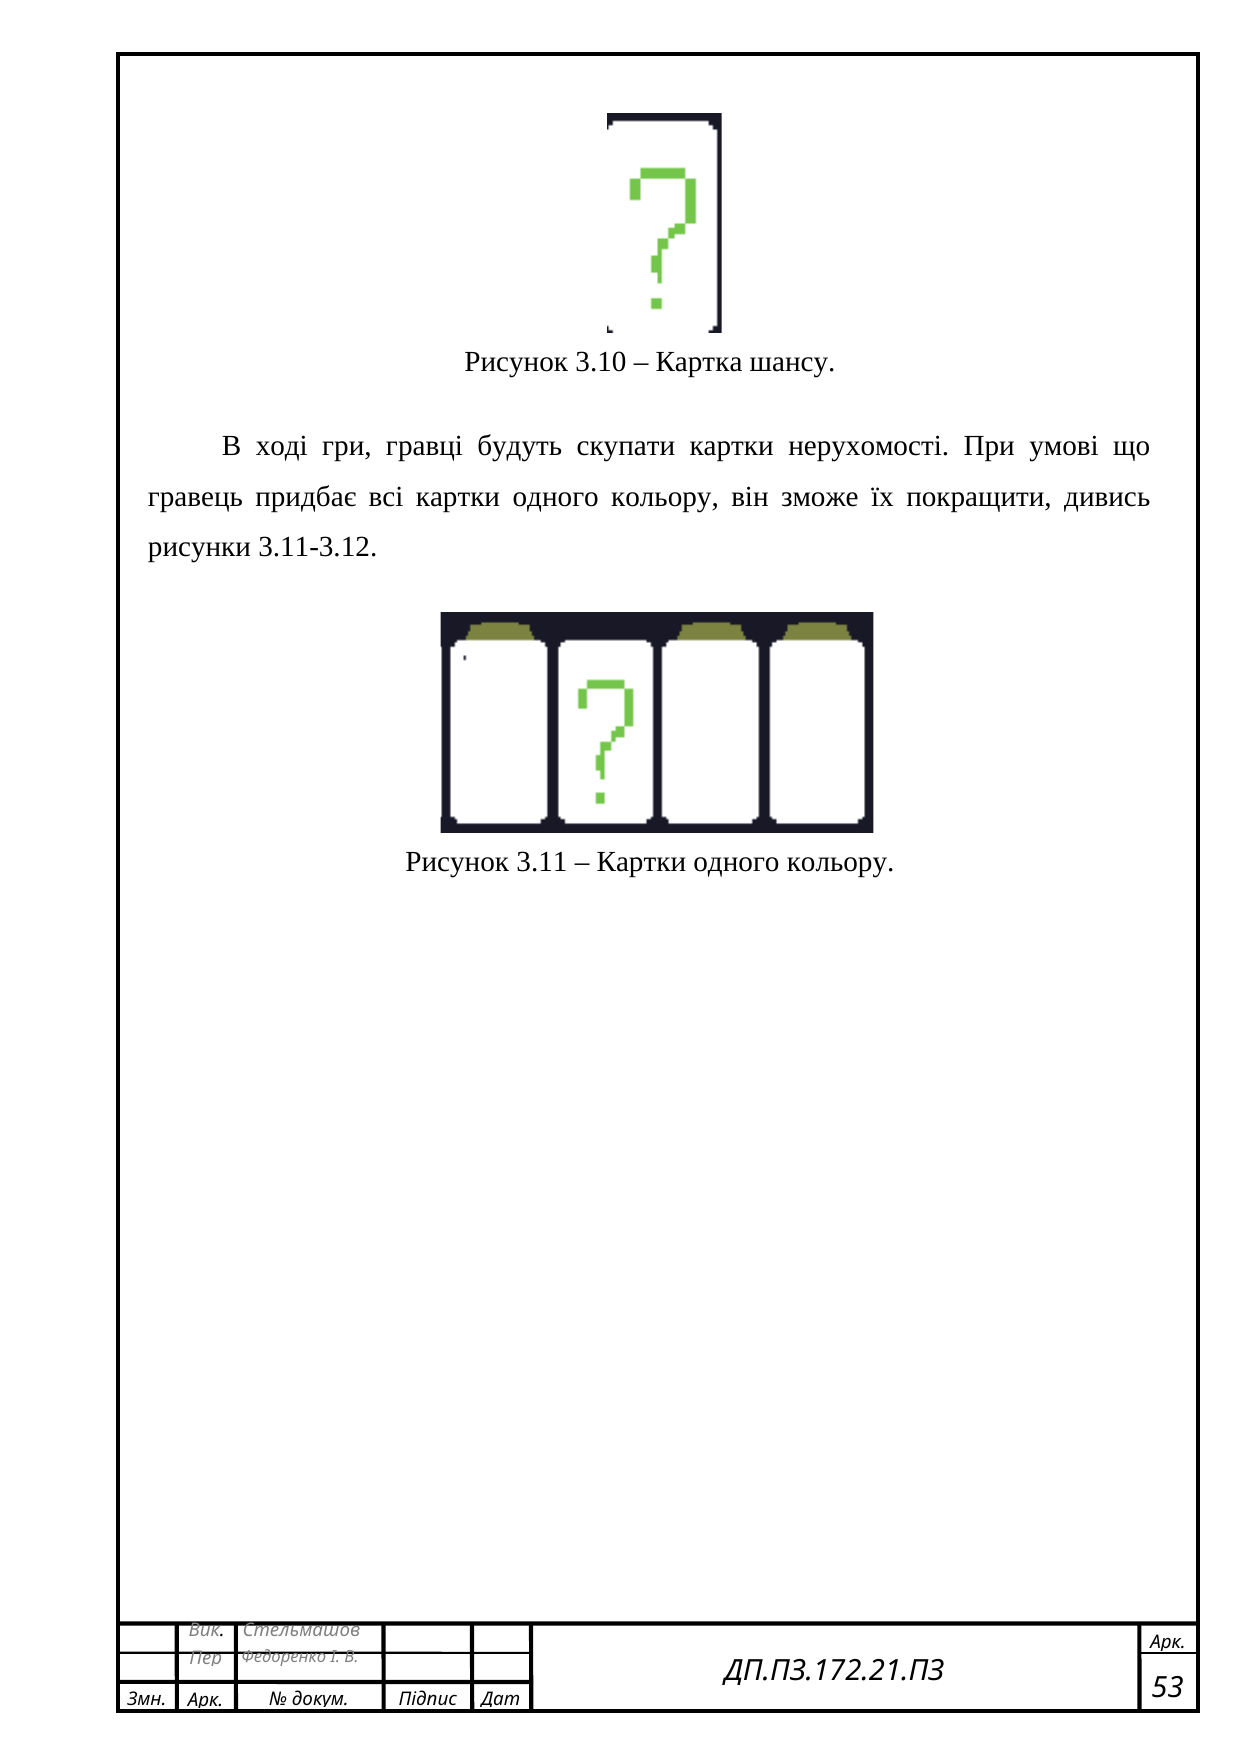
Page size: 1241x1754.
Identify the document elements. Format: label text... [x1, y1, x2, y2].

picture [440, 612, 874, 833]
text Рисунок 3.10 – Картка шансу. [148, 344, 1152, 378]
text В ході гри, гравці будуть скупати картки нерухомості. При умові що гравець придбає всі картки одного кольору, він зможе їх покращити, дивись рисунки 3.11-3.12. [148, 428, 1152, 562]
text Рисунок 3.11 – Картки одного кольору. [148, 844, 1152, 878]
picture [607, 113, 722, 333]
